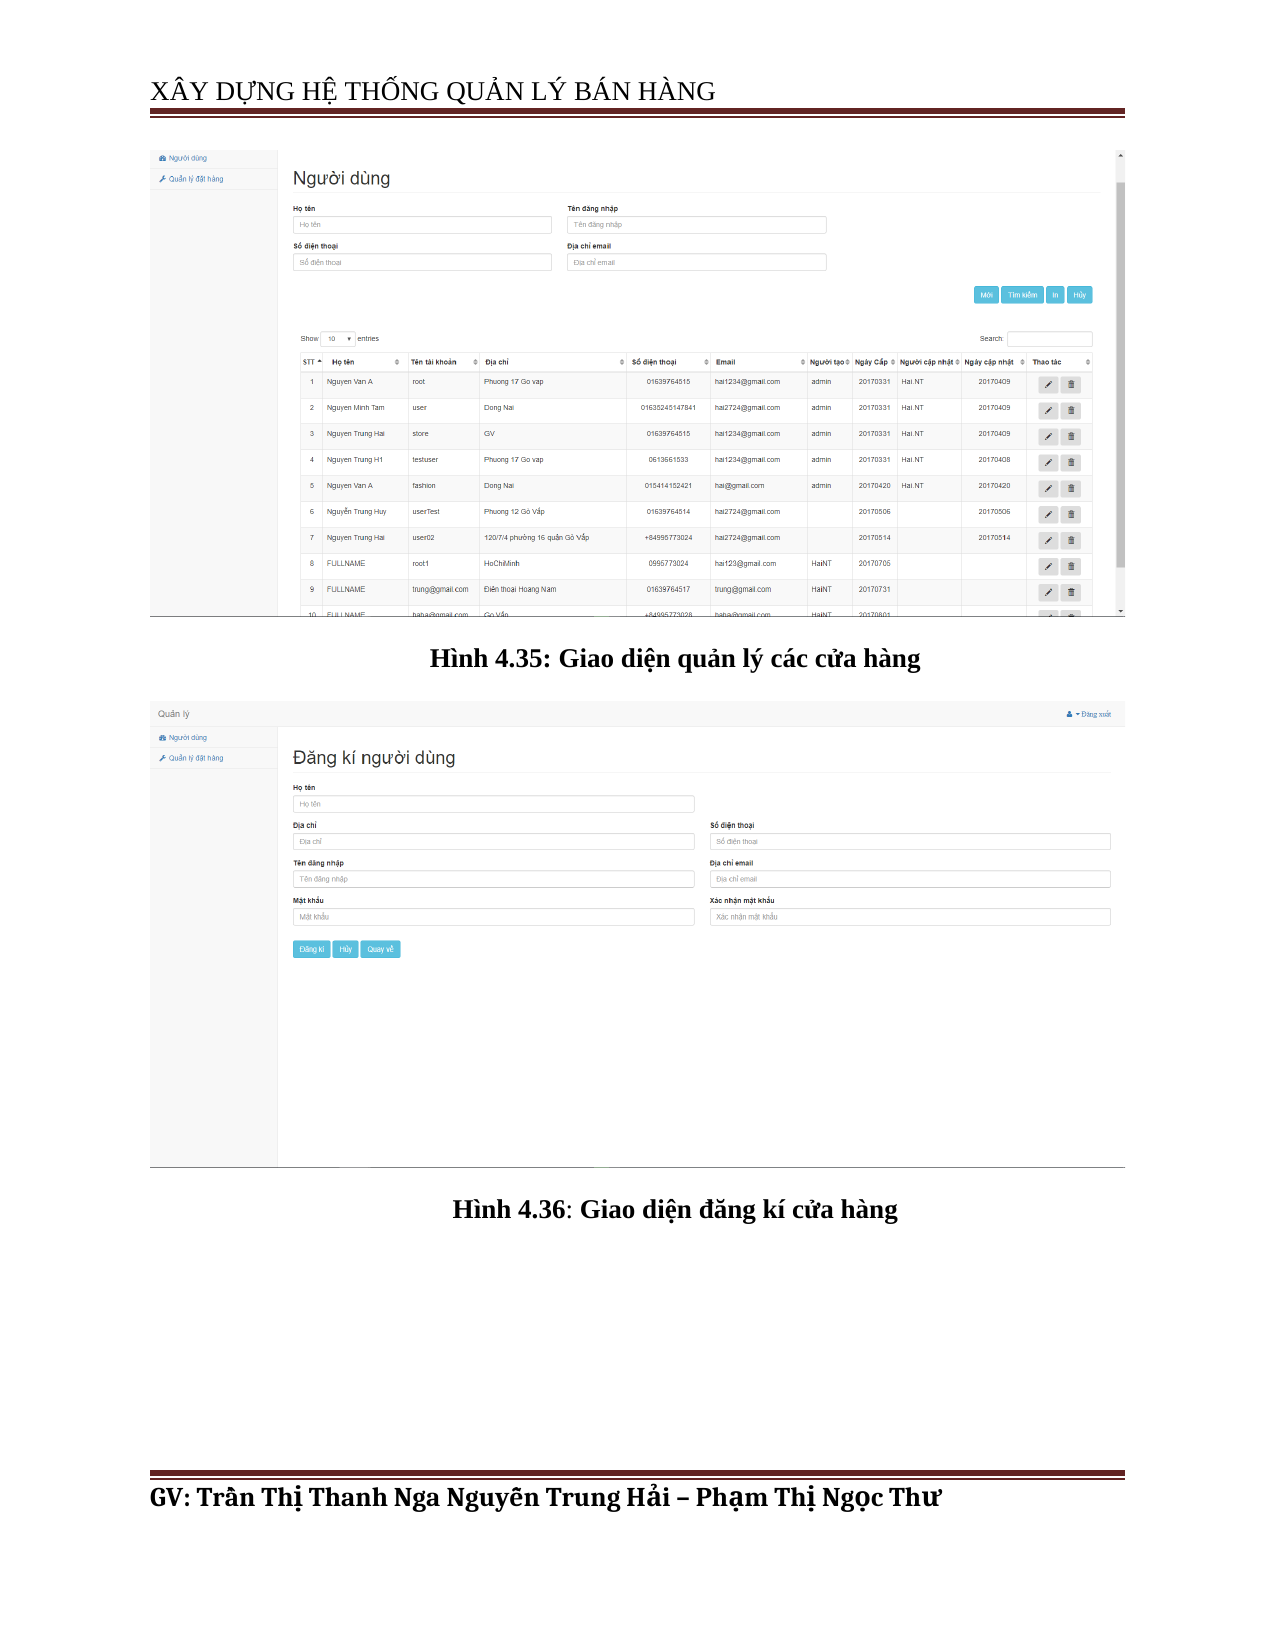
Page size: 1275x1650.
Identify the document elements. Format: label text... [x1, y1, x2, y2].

picture [150, 701, 1125, 1168]
picture [150, 150, 1125, 617]
